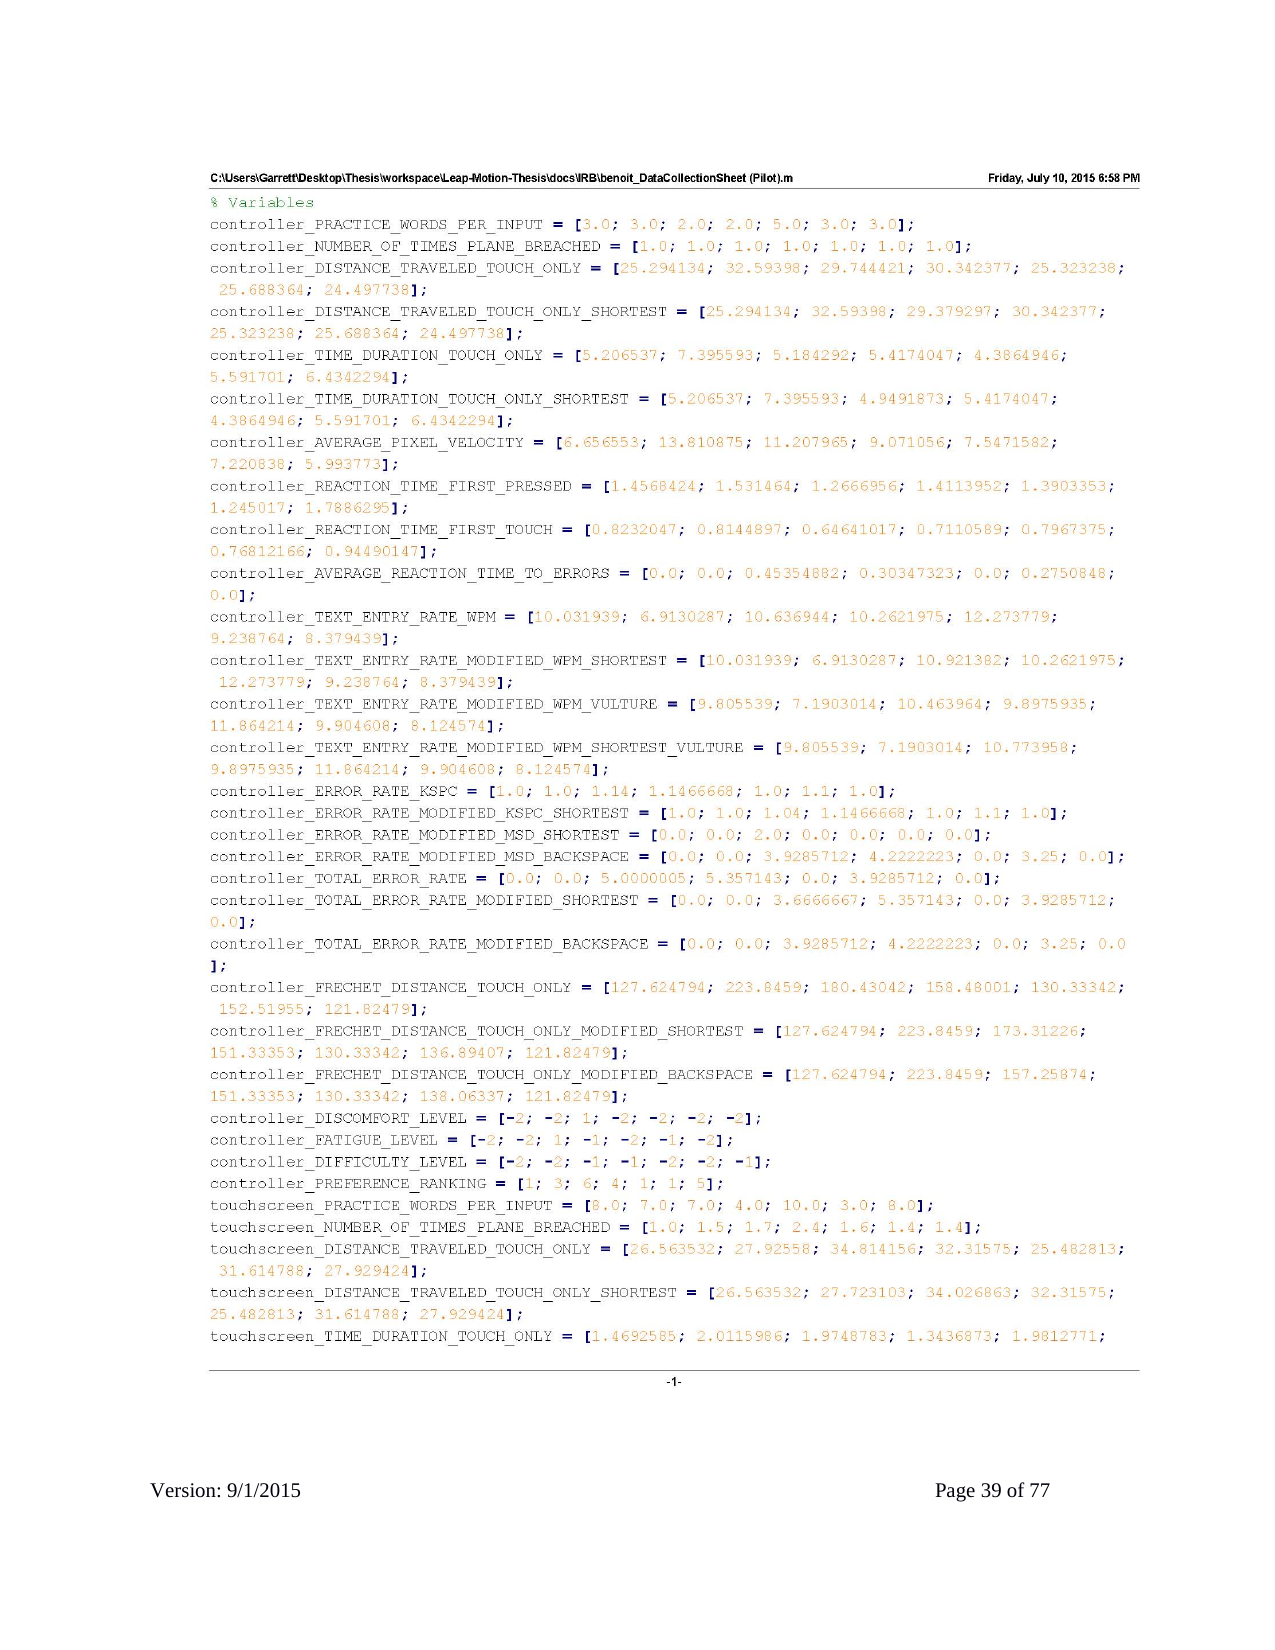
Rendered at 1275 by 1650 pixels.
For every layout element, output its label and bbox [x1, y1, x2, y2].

picture [187, 150, 1161, 1411]
